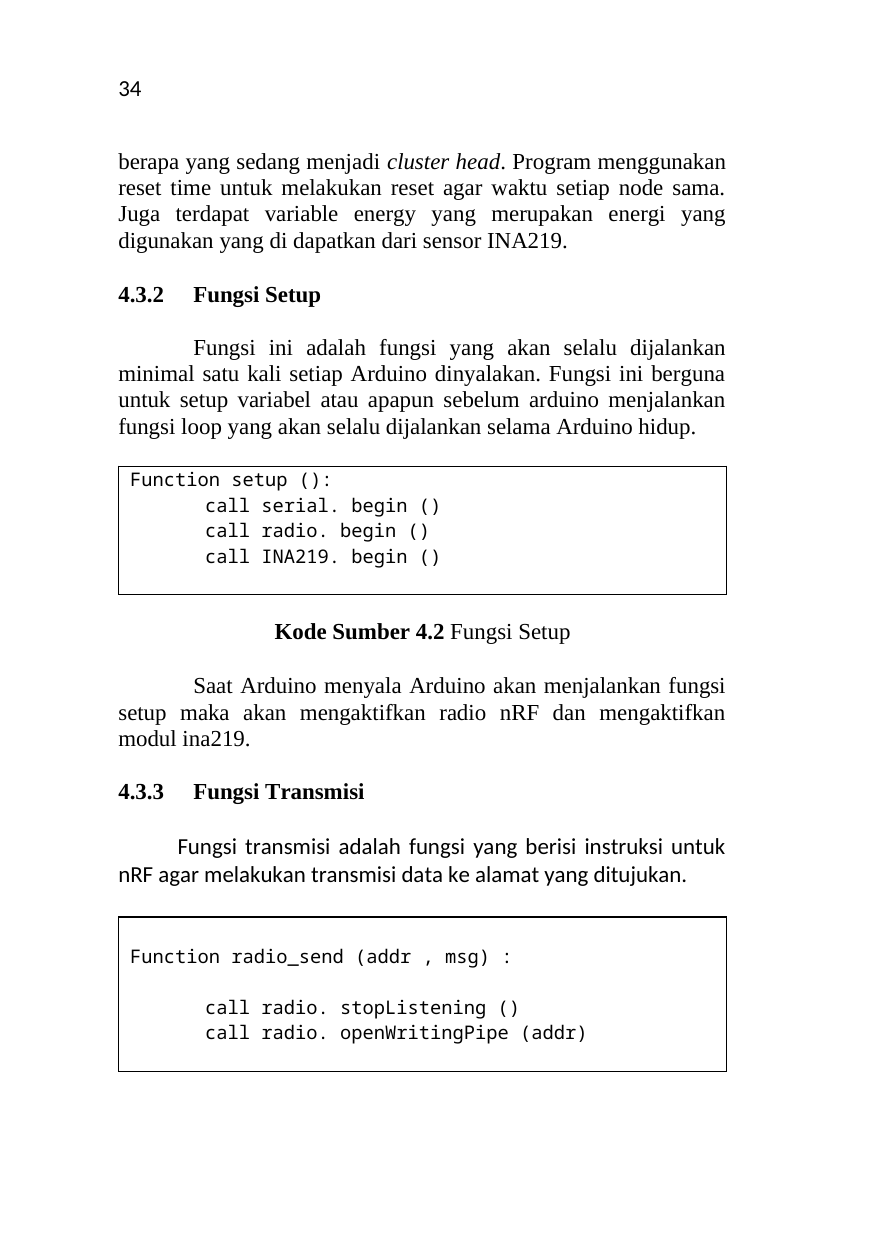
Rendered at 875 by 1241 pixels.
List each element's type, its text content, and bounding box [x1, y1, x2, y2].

table_header Function setup (): call serial. begin () call radio. begin () call INA219. begin () [119, 467, 726, 594]
text Saat Arduino menyala Arduino akan menjalankan fungsi setup maka akan mengaktifkan radio nRF dan mengaktifkan modul ina219. [118, 673, 726, 752]
text Fungsi ini adalah fungsi yang akan selalu dijalankan minimal satu kali setiap Arduino dinyalakan. Fungsi ini berguna untuk setup variabel atau apapun sebelum arduino menjalankan fungsi loop yang akan selalu dijalankan selama Arduino hidup. [118, 334, 726, 439]
subtitle Fungsi Setup [118, 281, 726, 307]
text Fungsi transmisi adalah fungsi yang berisi instruksi untuk nRF agar melakukan transmisi data ke alamat yang ditujukan. [118, 832, 726, 888]
subtitle Fungsi Transmisi [118, 778, 726, 804]
text Kode Sumber 4.2 Fungsi Setup [118, 618, 726, 644]
